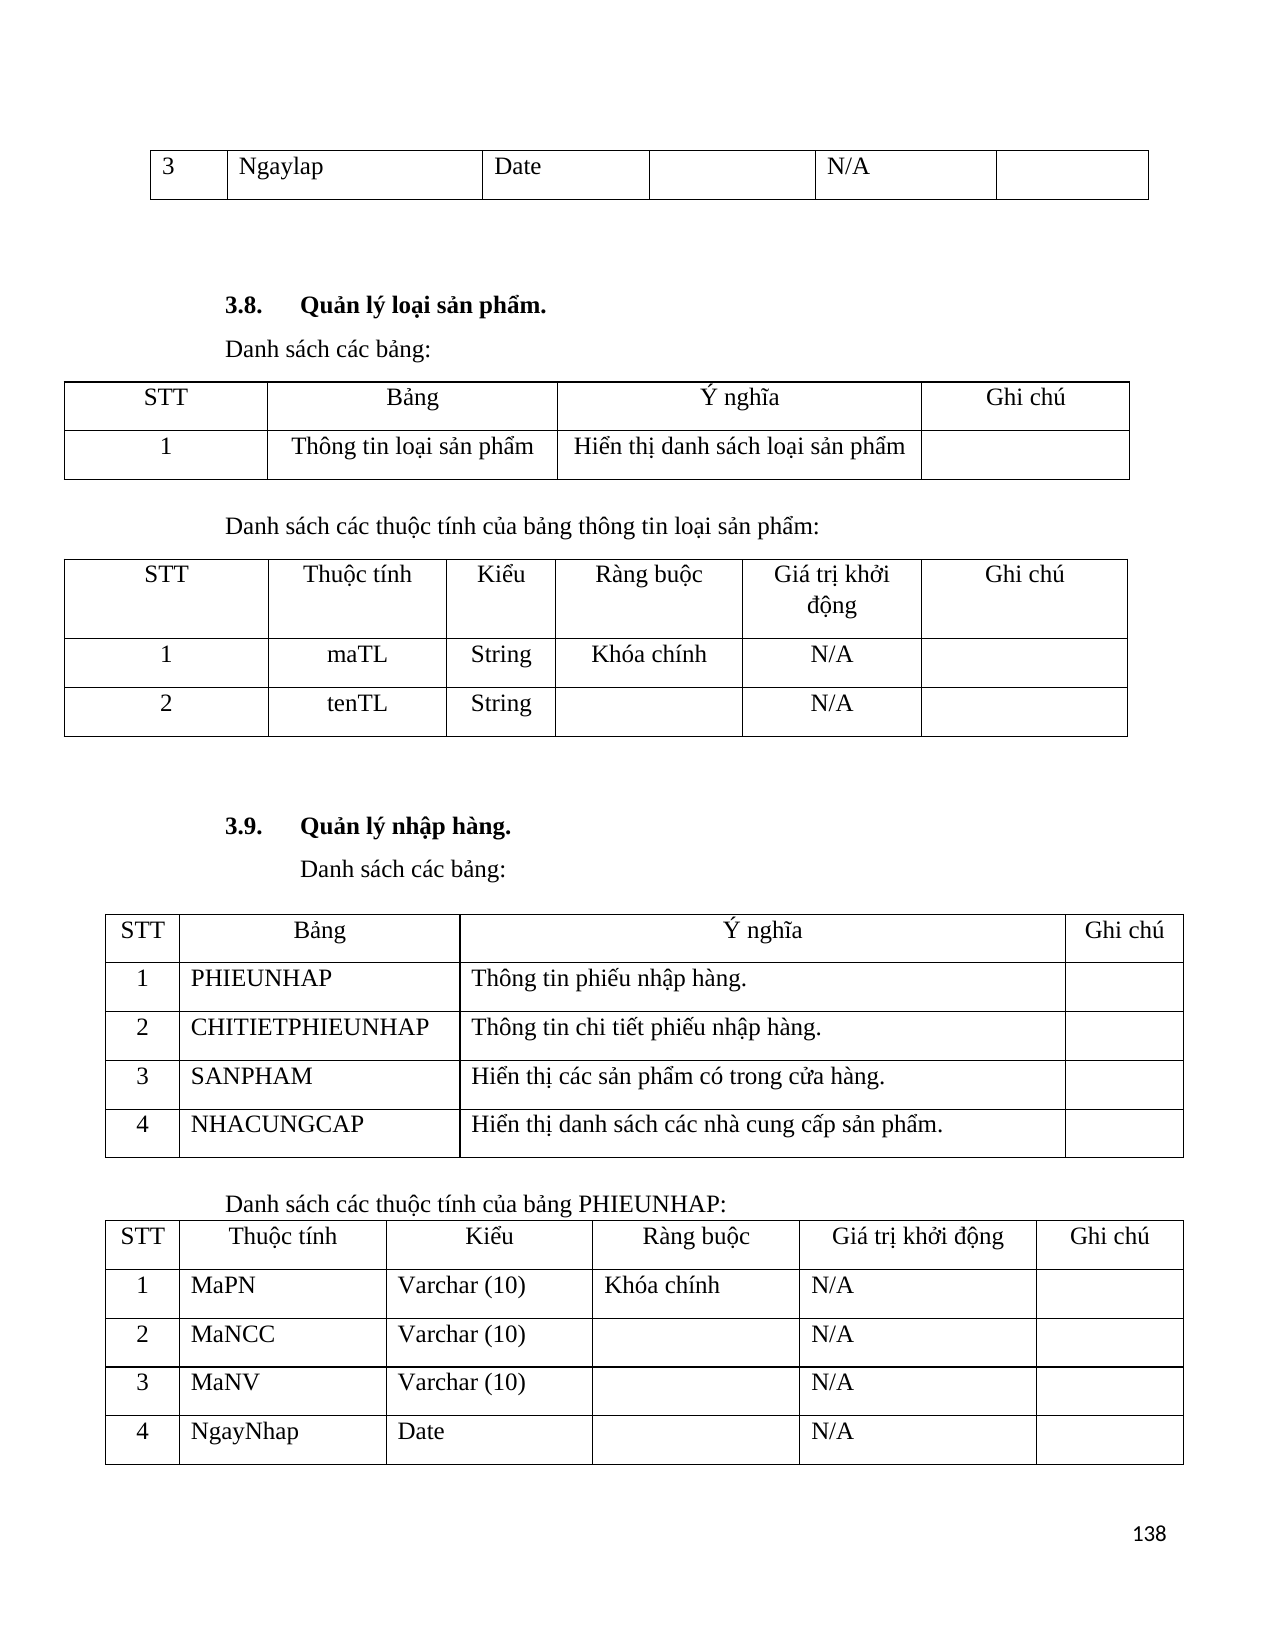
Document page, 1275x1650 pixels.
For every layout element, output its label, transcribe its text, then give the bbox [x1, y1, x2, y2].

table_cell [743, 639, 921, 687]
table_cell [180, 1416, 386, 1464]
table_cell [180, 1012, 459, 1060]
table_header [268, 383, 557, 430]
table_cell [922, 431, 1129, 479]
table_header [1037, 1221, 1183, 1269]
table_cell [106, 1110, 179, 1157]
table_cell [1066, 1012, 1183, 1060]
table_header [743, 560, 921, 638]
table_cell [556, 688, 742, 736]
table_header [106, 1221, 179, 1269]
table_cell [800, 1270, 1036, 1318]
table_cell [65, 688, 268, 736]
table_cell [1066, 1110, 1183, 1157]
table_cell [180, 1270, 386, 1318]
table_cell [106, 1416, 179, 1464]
list Danh sách các thuộc tính của bảng PHIEUNHAP: [225, 1189, 1167, 1218]
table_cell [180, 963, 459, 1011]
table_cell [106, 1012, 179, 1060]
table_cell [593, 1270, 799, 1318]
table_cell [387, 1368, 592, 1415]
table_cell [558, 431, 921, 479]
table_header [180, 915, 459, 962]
list Danh sách các bảng: [225, 334, 1167, 362]
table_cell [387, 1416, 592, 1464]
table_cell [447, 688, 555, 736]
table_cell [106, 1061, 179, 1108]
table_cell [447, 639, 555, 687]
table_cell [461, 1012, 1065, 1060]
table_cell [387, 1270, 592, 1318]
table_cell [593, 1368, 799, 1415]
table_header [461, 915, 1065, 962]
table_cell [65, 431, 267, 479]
list Danh sách các bảng: [300, 854, 1167, 883]
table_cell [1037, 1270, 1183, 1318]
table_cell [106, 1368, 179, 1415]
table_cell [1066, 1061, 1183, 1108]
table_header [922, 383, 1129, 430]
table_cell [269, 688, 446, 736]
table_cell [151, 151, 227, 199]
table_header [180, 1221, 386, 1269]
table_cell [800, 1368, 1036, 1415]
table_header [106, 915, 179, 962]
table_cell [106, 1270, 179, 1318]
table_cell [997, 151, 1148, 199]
list Danh sách các thuộc tính của bảng thông tin loại sản phẩm: [225, 511, 1167, 539]
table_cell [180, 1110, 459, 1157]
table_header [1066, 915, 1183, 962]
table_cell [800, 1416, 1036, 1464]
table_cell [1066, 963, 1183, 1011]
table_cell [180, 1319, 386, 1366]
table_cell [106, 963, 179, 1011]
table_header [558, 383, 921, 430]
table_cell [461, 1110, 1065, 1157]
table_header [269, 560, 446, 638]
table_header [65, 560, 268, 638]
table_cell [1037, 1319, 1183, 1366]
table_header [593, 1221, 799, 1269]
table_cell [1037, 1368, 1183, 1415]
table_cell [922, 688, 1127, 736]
list Quản lý nhập hàng. [225, 811, 1167, 839]
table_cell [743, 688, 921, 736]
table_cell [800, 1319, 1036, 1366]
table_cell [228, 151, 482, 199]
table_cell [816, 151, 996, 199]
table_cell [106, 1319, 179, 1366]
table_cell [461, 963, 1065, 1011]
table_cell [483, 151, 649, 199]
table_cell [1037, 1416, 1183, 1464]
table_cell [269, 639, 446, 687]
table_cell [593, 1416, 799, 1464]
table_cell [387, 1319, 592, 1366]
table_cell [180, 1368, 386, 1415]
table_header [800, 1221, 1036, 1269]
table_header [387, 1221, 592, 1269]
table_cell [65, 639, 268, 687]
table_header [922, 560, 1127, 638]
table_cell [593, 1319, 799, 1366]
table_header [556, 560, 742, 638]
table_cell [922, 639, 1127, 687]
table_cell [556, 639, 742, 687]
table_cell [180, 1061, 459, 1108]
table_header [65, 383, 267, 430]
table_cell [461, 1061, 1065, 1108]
list Quản lý loại sản phẩm. [225, 291, 1167, 319]
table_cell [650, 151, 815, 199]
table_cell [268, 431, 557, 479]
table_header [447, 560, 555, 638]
